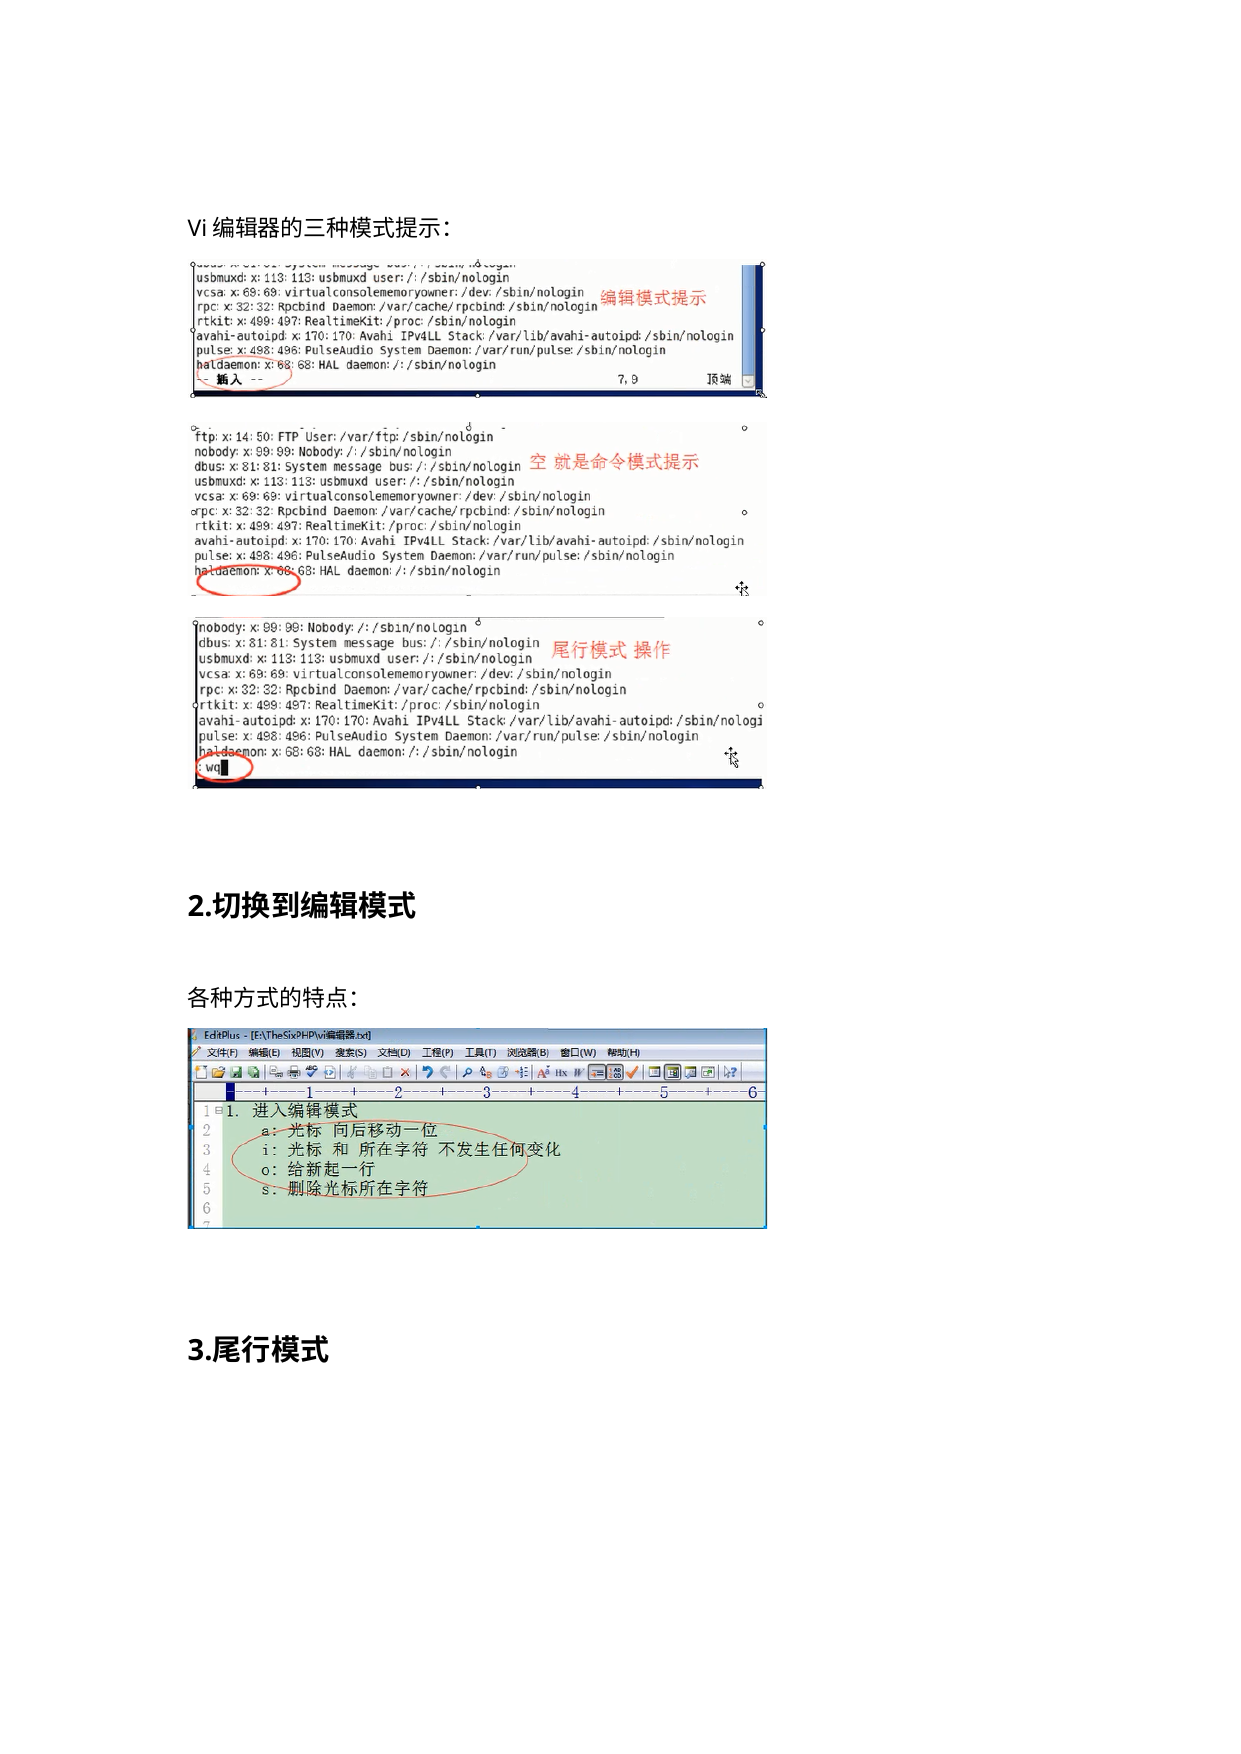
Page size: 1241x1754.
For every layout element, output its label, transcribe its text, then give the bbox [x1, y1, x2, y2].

picture [187, 422, 768, 596]
text 各种方式的特点： [187, 964, 1053, 1029]
picture [187, 1028, 768, 1229]
picture [187, 617, 768, 789]
text Vi编辑器的三种模式提示： [187, 194, 1053, 259]
text 3.尾行模式 [187, 1316, 1053, 1381]
picture [187, 259, 768, 398]
text 2.切换到编辑模式 [187, 872, 1053, 937]
